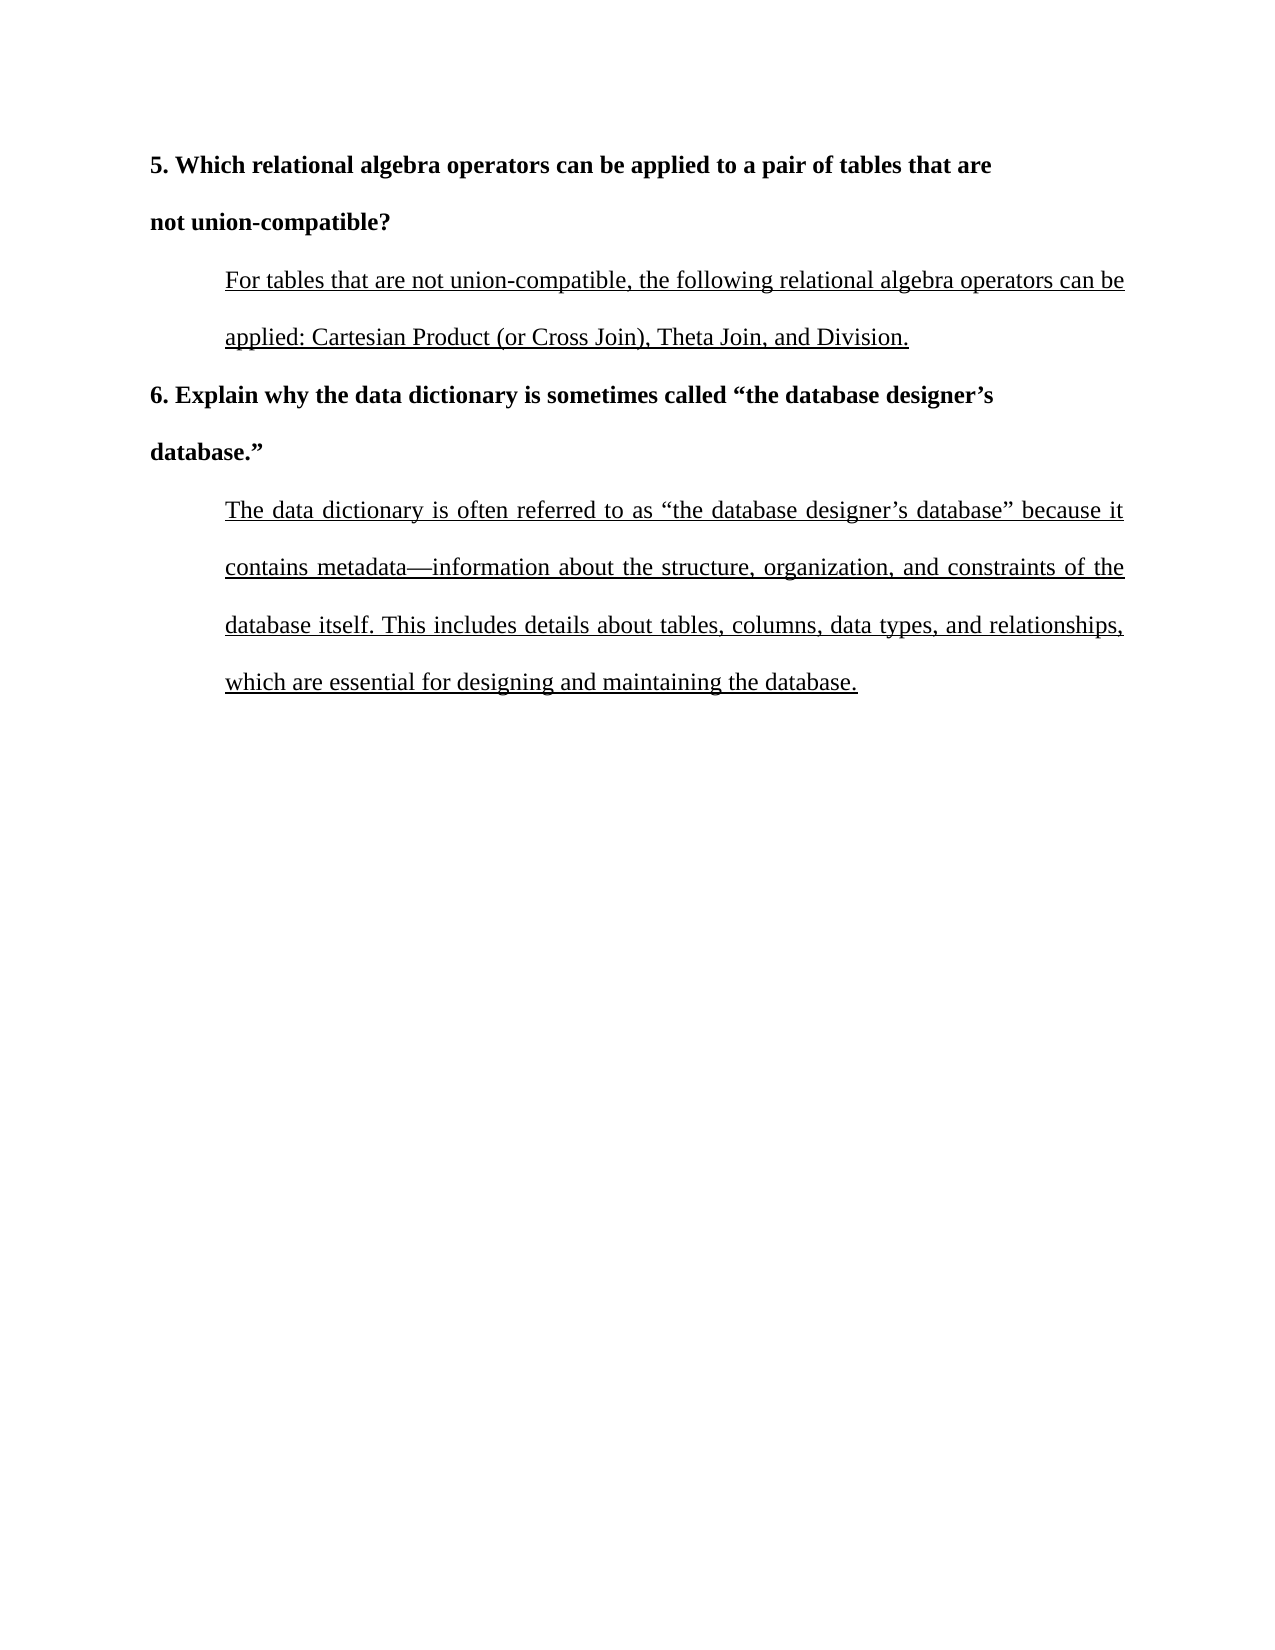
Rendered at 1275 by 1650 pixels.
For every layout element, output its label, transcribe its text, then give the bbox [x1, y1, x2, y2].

text For tables that are not union-compatible, the following relational algebra operators can be applied: Cartesian Product (or Cross Join), Theta Join, and Division. [225, 291, 1125, 351]
text not union-compatible? [150, 207, 1125, 236]
text The data dictionary is often referred to as “the database designer’s database” because it contains metadata—information about the structure, organization, and constraints of the database itself. This includes details about tables, columns, data types, and relationships, which are essential for designing and maintaining the database. [225, 495, 1125, 577]
text database.” [150, 437, 1125, 466]
text The data dictionary is often referred to as “the database designer’s database” because it contains metadata—information about the structure, organization, and constraints of the database itself. This includes details about tables, columns, data types, and relationships, which are essential for designing and maintaining the database. [225, 579, 1125, 696]
text 6. Explain why the data dictionary is sometimes called “the database designer’s [150, 380, 1125, 409]
text 5. Which relational algebra operators can be applied to a pair of tables that are [150, 150, 1125, 179]
text For tables that are not union-compatible, the following relational algebra operators can be applied: Cartesian Product (or Cross Join), Theta Join, and Division. [225, 265, 1125, 290]
